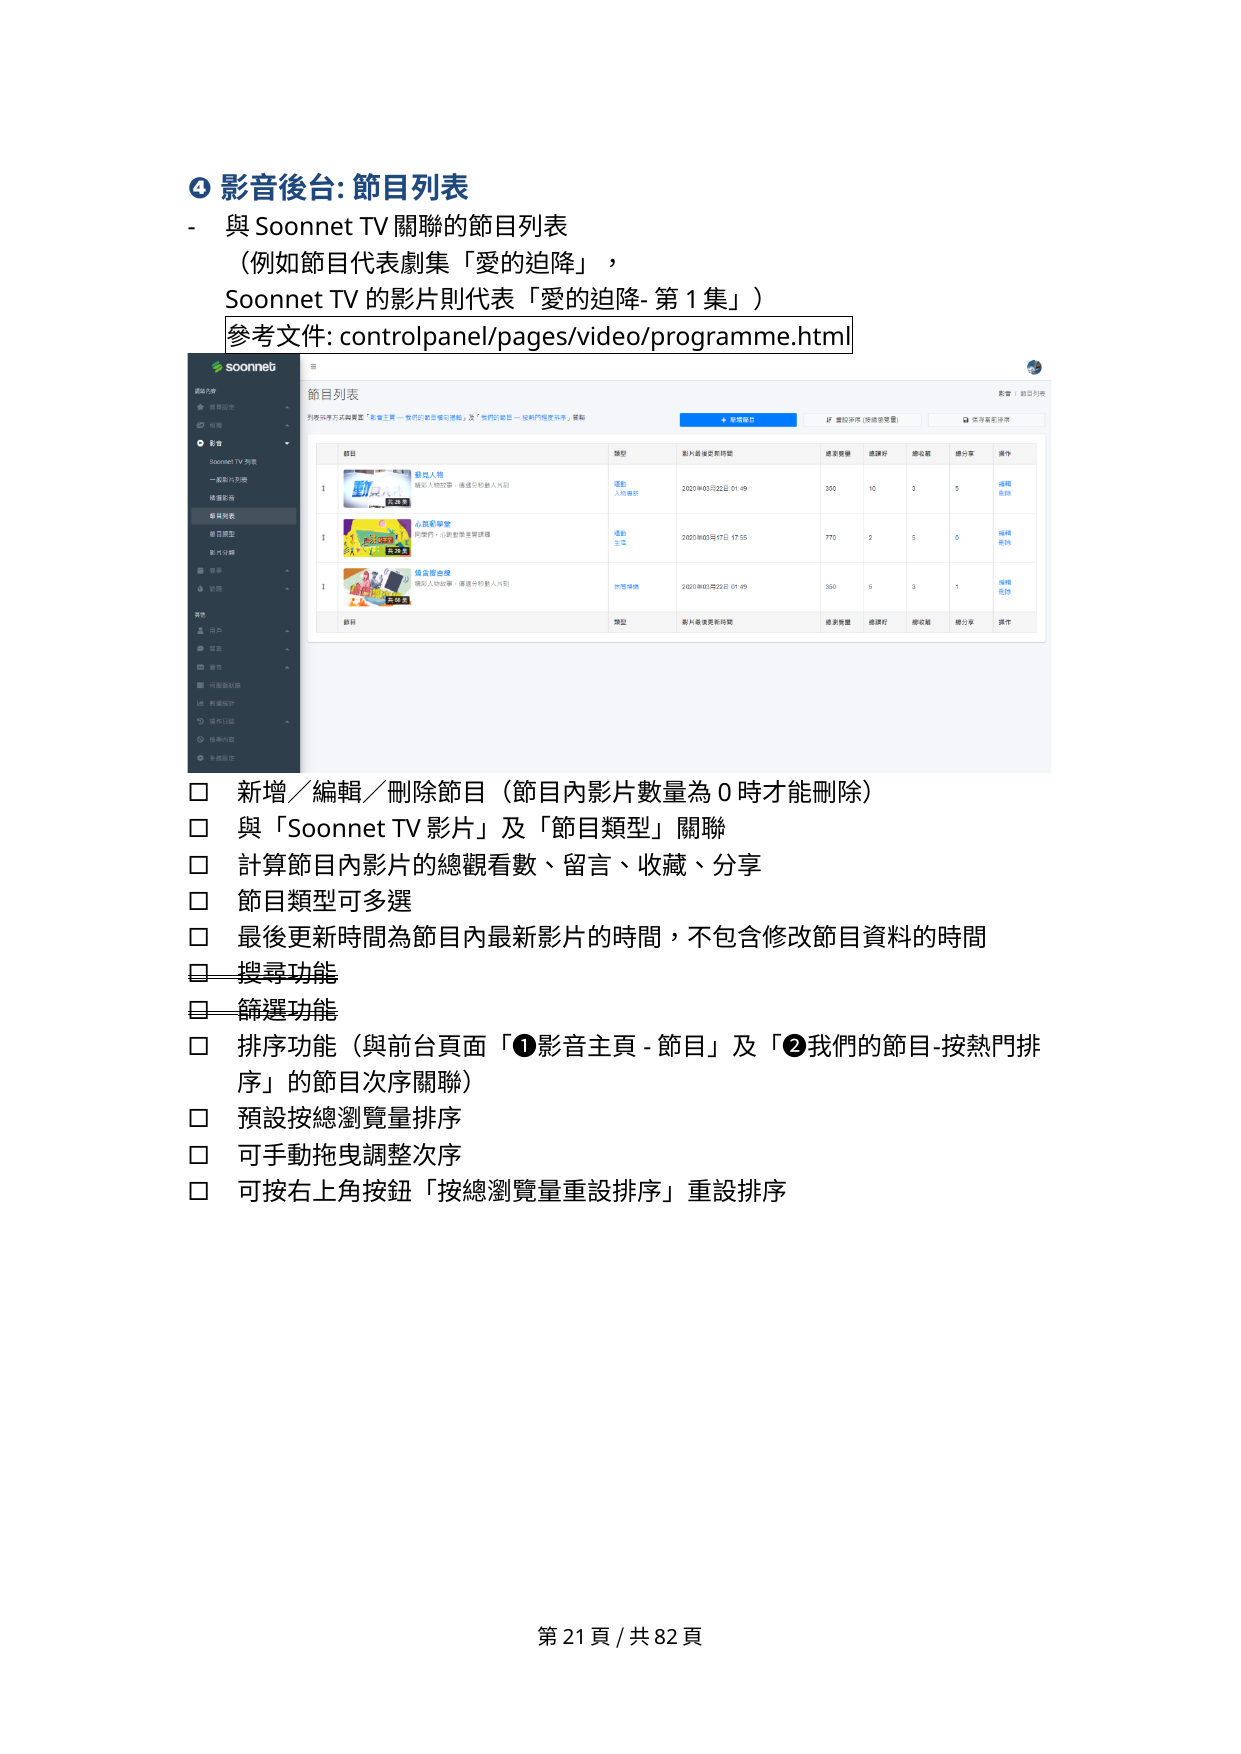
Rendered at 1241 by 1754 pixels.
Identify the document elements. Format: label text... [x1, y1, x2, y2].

list 計算節目內影片的總觀看數、留言、收藏、分享 [187, 845, 1053, 881]
list 排序功能（與前台頁面「❶影音主頁 - 節目」及「❷我們的節目-按熱門排序」的節目次序關聯） [187, 1026, 1053, 1099]
picture [187, 353, 1052, 773]
list 篩選功能 [187, 990, 1053, 1026]
list 最後更新時間為節目內最新影片的時間，不包含修改節目資料的時間 [187, 918, 1053, 954]
list 新增／編輯／刪除節目（節目內影片數量為0時才能刪除） [187, 773, 1053, 809]
list 預設按總瀏覽量排序 [187, 1099, 1053, 1135]
list 可按右上角按鈕「按總瀏覽量重設排序」重設排序 [187, 1171, 1053, 1208]
list 可手動拖曳調整次序 [187, 1135, 1053, 1171]
list 節目類型可多選 [187, 881, 1053, 918]
list 與Soonnet TV關聯的節目列表 （例如節目代表劇集「愛的迫降」， Soonnet TV 的影片則代表「愛的迫降- 第1集」） 參考文件: controlpanel/pages/video/programme.html [187, 207, 1053, 354]
text ❹ 影音後台: 節目列表 [187, 164, 1053, 207]
list 與「Soonnet TV影片」及「節目類型」關聯 [187, 809, 1053, 845]
list 搜尋功能 [187, 954, 1053, 990]
